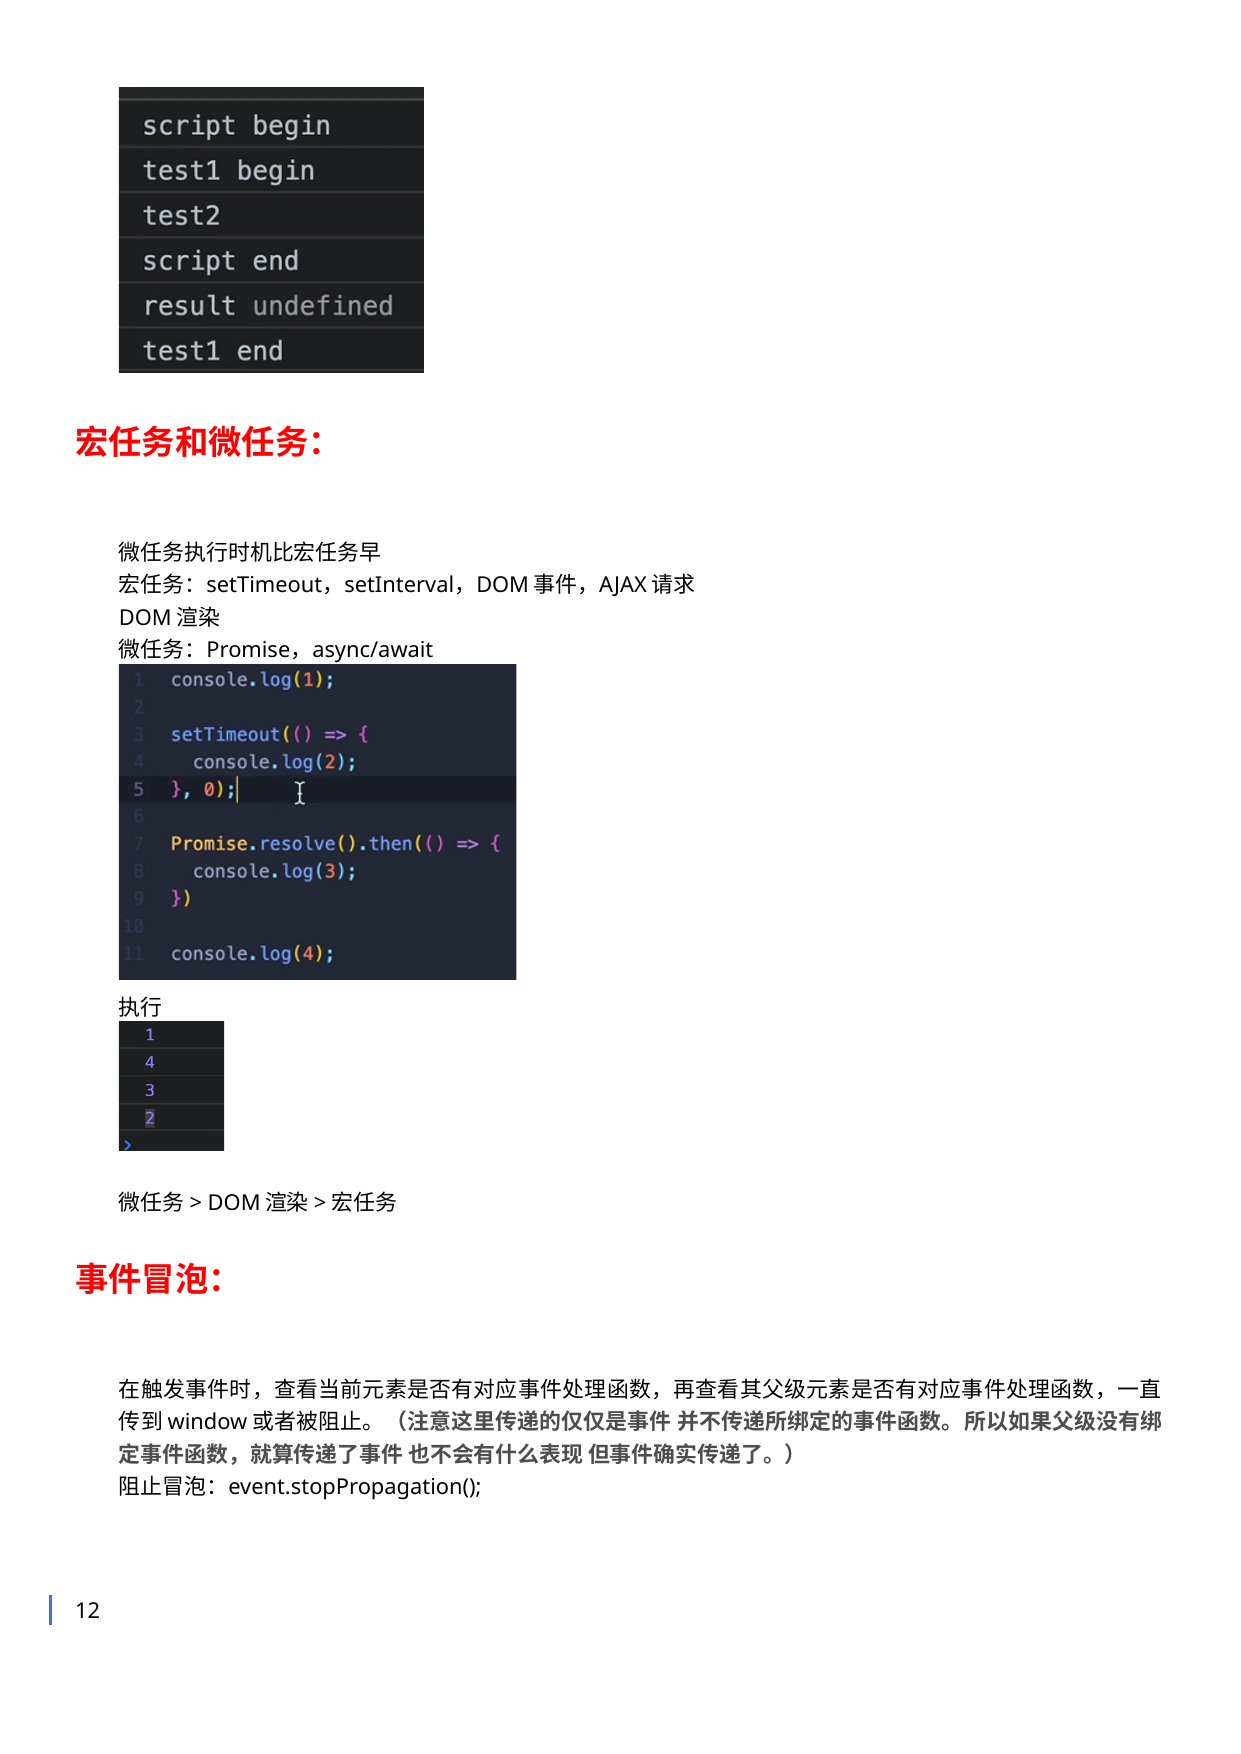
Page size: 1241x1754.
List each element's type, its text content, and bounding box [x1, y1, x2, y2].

text 宏任务：setTimeout，setInterval，DOM事件，AJAX请求 [119, 567, 1165, 599]
text 在触发事件时，查看当前元素是否有对应事件处理函数，再查看其父级元素是否有对应事件处理函数，一直传到window或者被阻止。（注意这里传递的仅仅是事件 并不传递所绑定的事件函数。所以如果父级没有绑定事件函数，就算传递了事件 也不会有什么表现 但事件确实传递了。） [119, 1371, 1165, 1469]
text DOM渲染 [119, 599, 1165, 632]
picture [118, 1021, 225, 1151]
picture [118, 87, 424, 373]
text 阻止冒泡：event.stopPropagation(); [119, 1469, 1165, 1501]
subtitle 事件冒泡： [75, 1244, 1165, 1309]
text 微任务执行时机比宏任务早 [119, 534, 1165, 567]
text 微任务：Promise，async/await [119, 632, 1165, 664]
subtitle 宏任务和微任务： [75, 407, 1165, 472]
picture [118, 664, 517, 980]
text 微任务 > DOM渲染 > 宏任务 [119, 1184, 1165, 1217]
text 执行 [119, 989, 1165, 1022]
